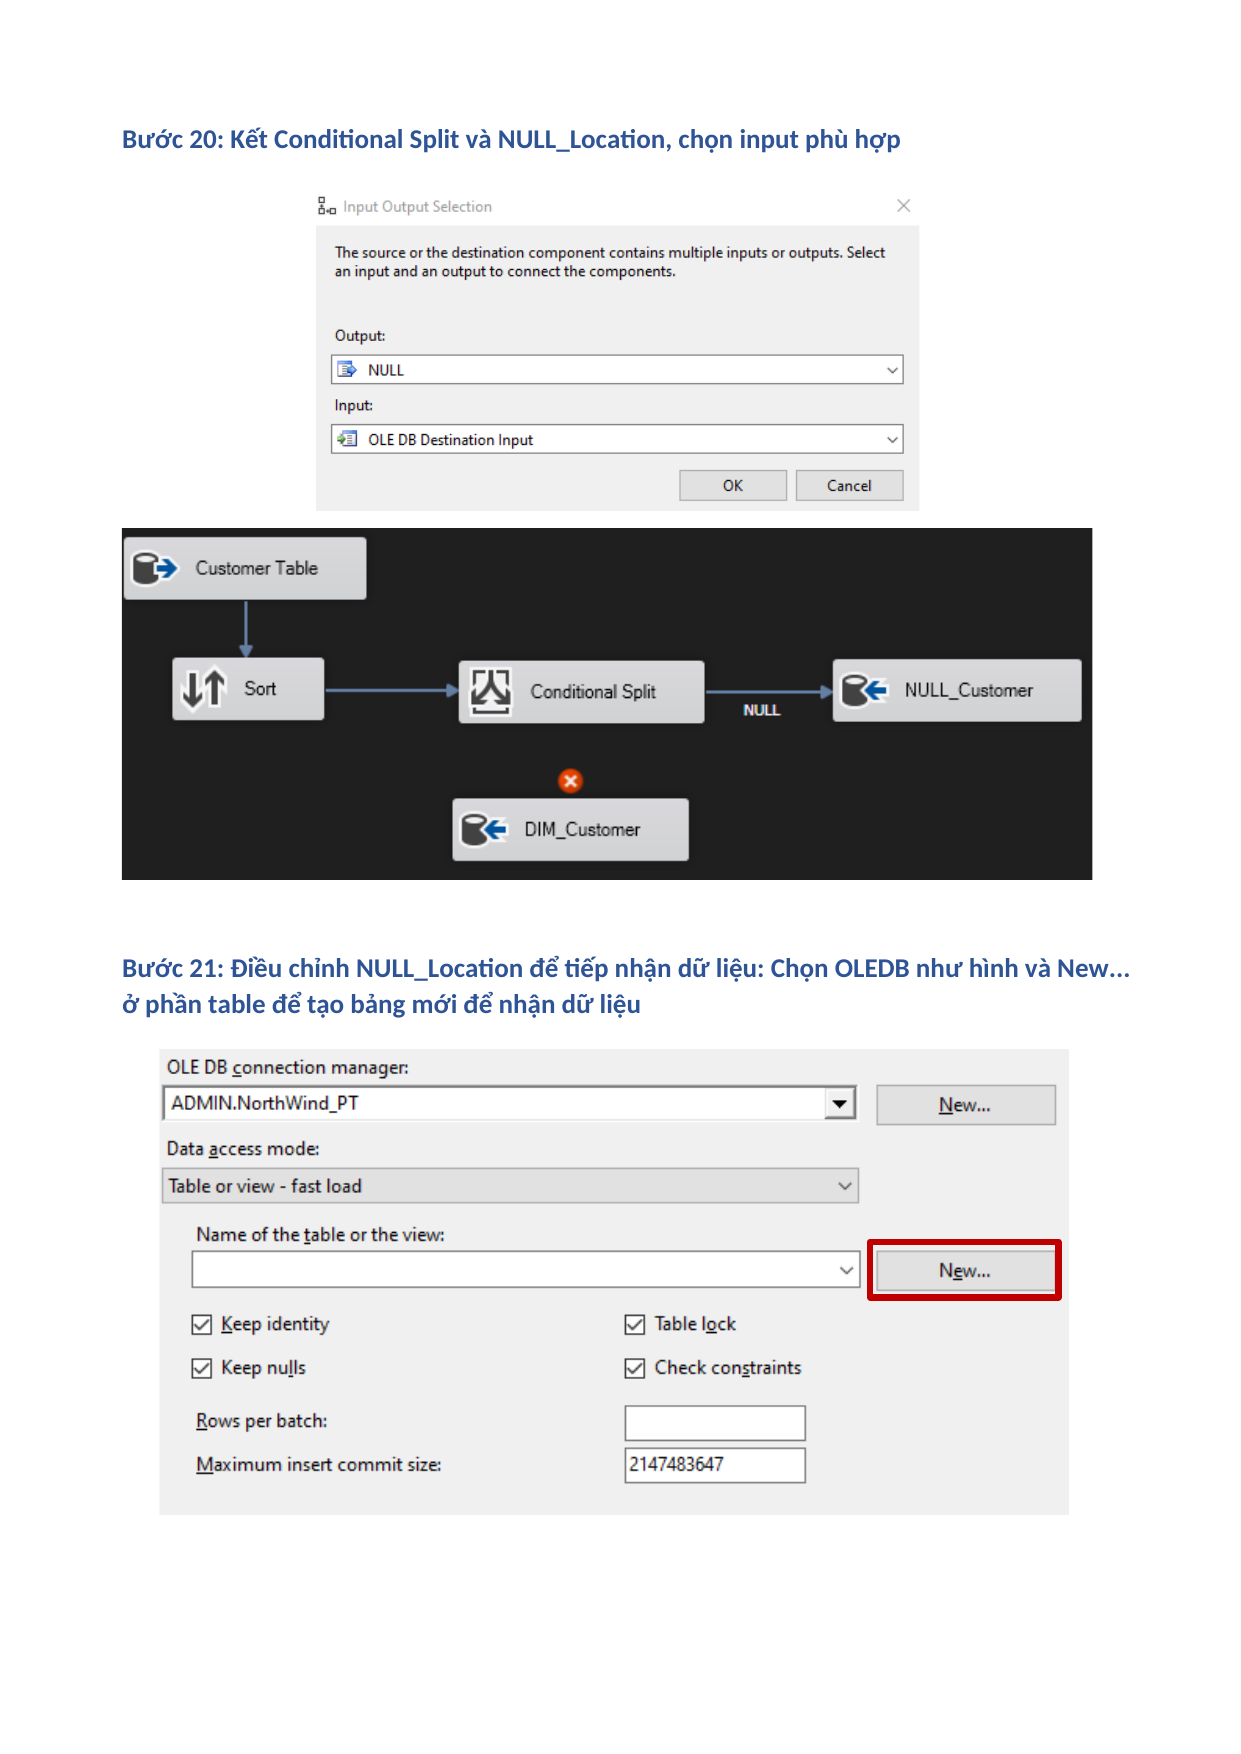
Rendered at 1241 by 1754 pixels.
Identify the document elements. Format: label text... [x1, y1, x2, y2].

picture [316, 192, 920, 511]
picture [159, 1049, 1069, 1515]
text Bước 20: Kết Conditional Split và NULL_Location, chọn input phù hợp [122, 122, 1144, 155]
text Bước 21: Điều chỉnh NULL_Location để tiếp nhận dữ liệu: Chọn OLEDB như hình và New... ở phần table để tạo bảng mới để nhận dữ liệu [122, 951, 1144, 1020]
picture [121, 528, 1093, 880]
